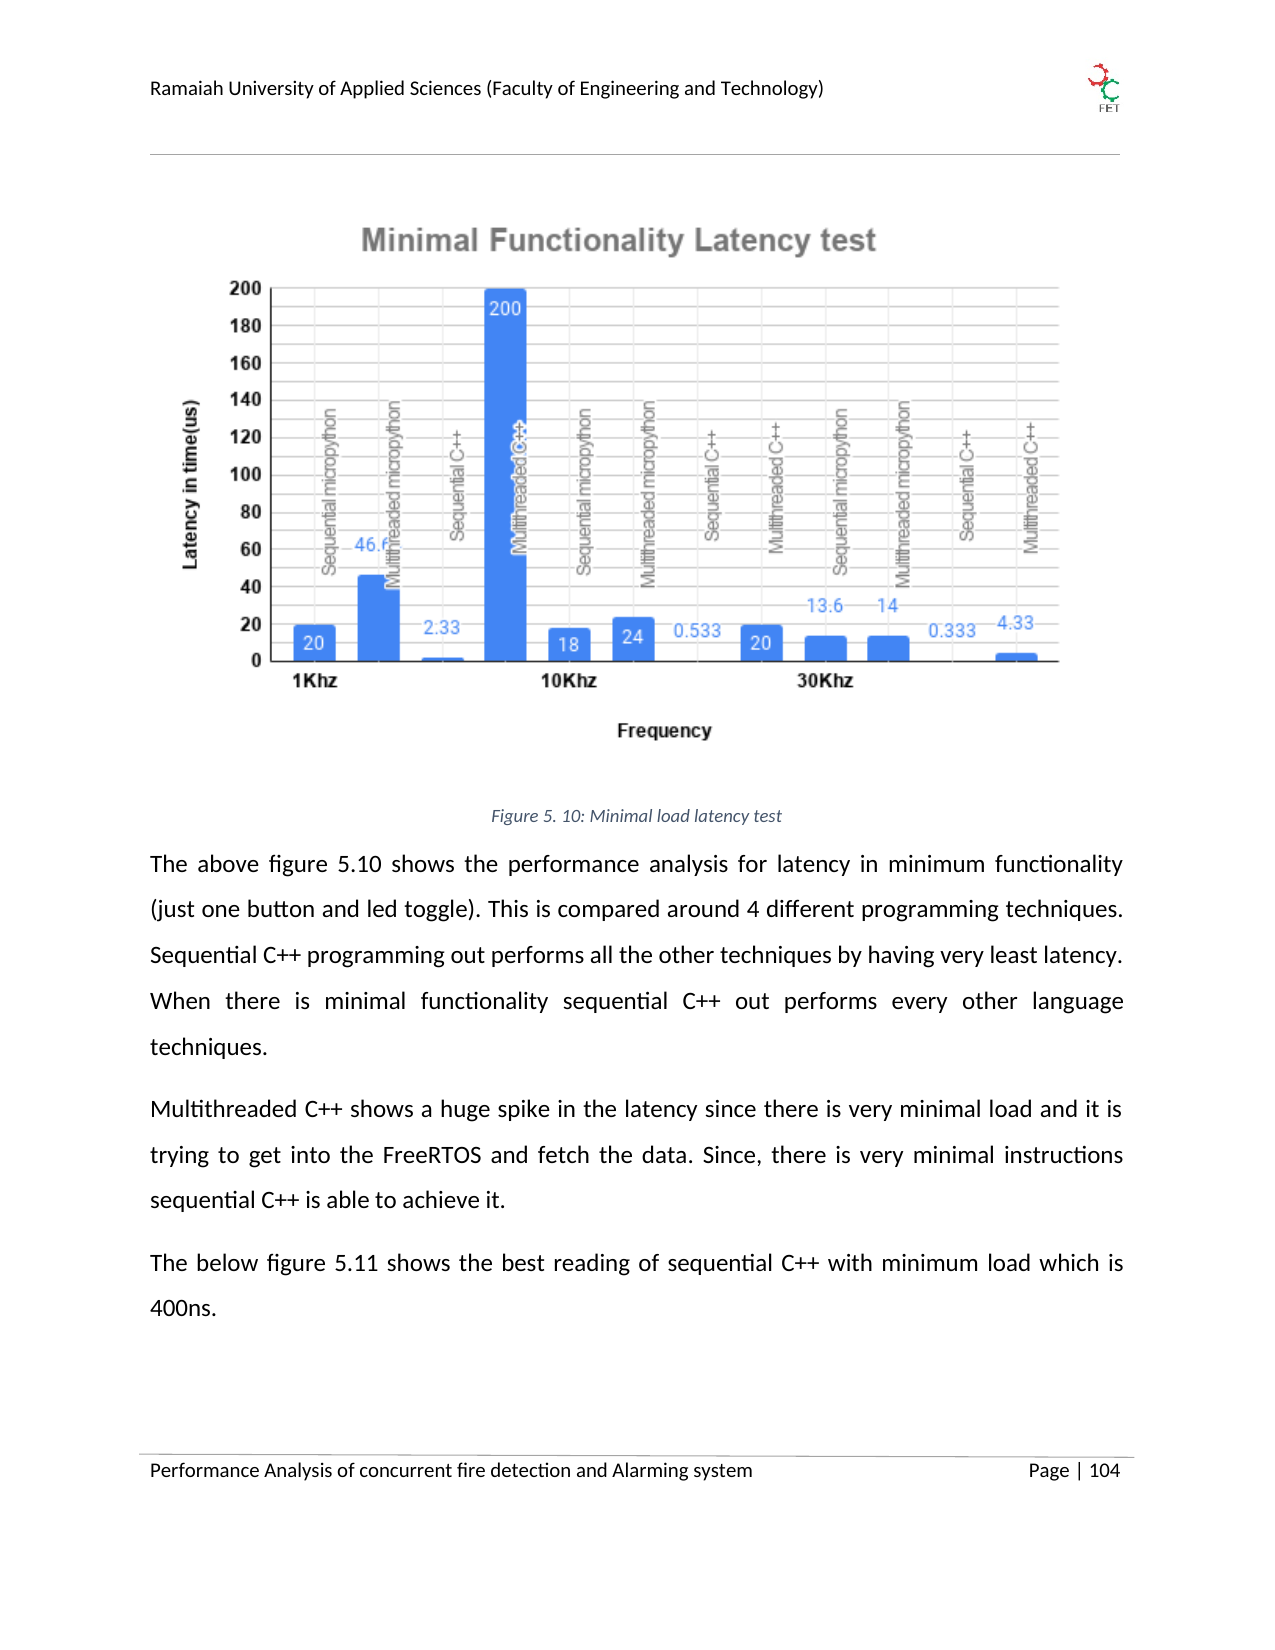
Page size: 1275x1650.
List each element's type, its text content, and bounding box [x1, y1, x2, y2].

text The below figure 5.11 shows the best reading of sequential C++ with minimum load which is 400ns. [150, 1247, 1125, 1323]
picture [150, 192, 1088, 772]
text The above figure 5.10 shows the performance analysis for latency in minimum functionality (just one button and led toggle). This is compared around 4 different programming techniques. Sequential C++ programming out performs all the other techniques by having very least latency. When there is minimal functionality sequential C++ out performs every other language techniques. [150, 848, 1125, 1061]
picture [1084, 57, 1125, 118]
text Figure 5. 10: Minimal load latency test [150, 804, 1125, 827]
text Multithreaded C++ shows a huge spike in the latency since there is very minimal load and it is trying to get into the FreeRTOS and fetch the data. Since, there is very minimal instructions sequential C++ is able to achieve it. [150, 1093, 1125, 1215]
